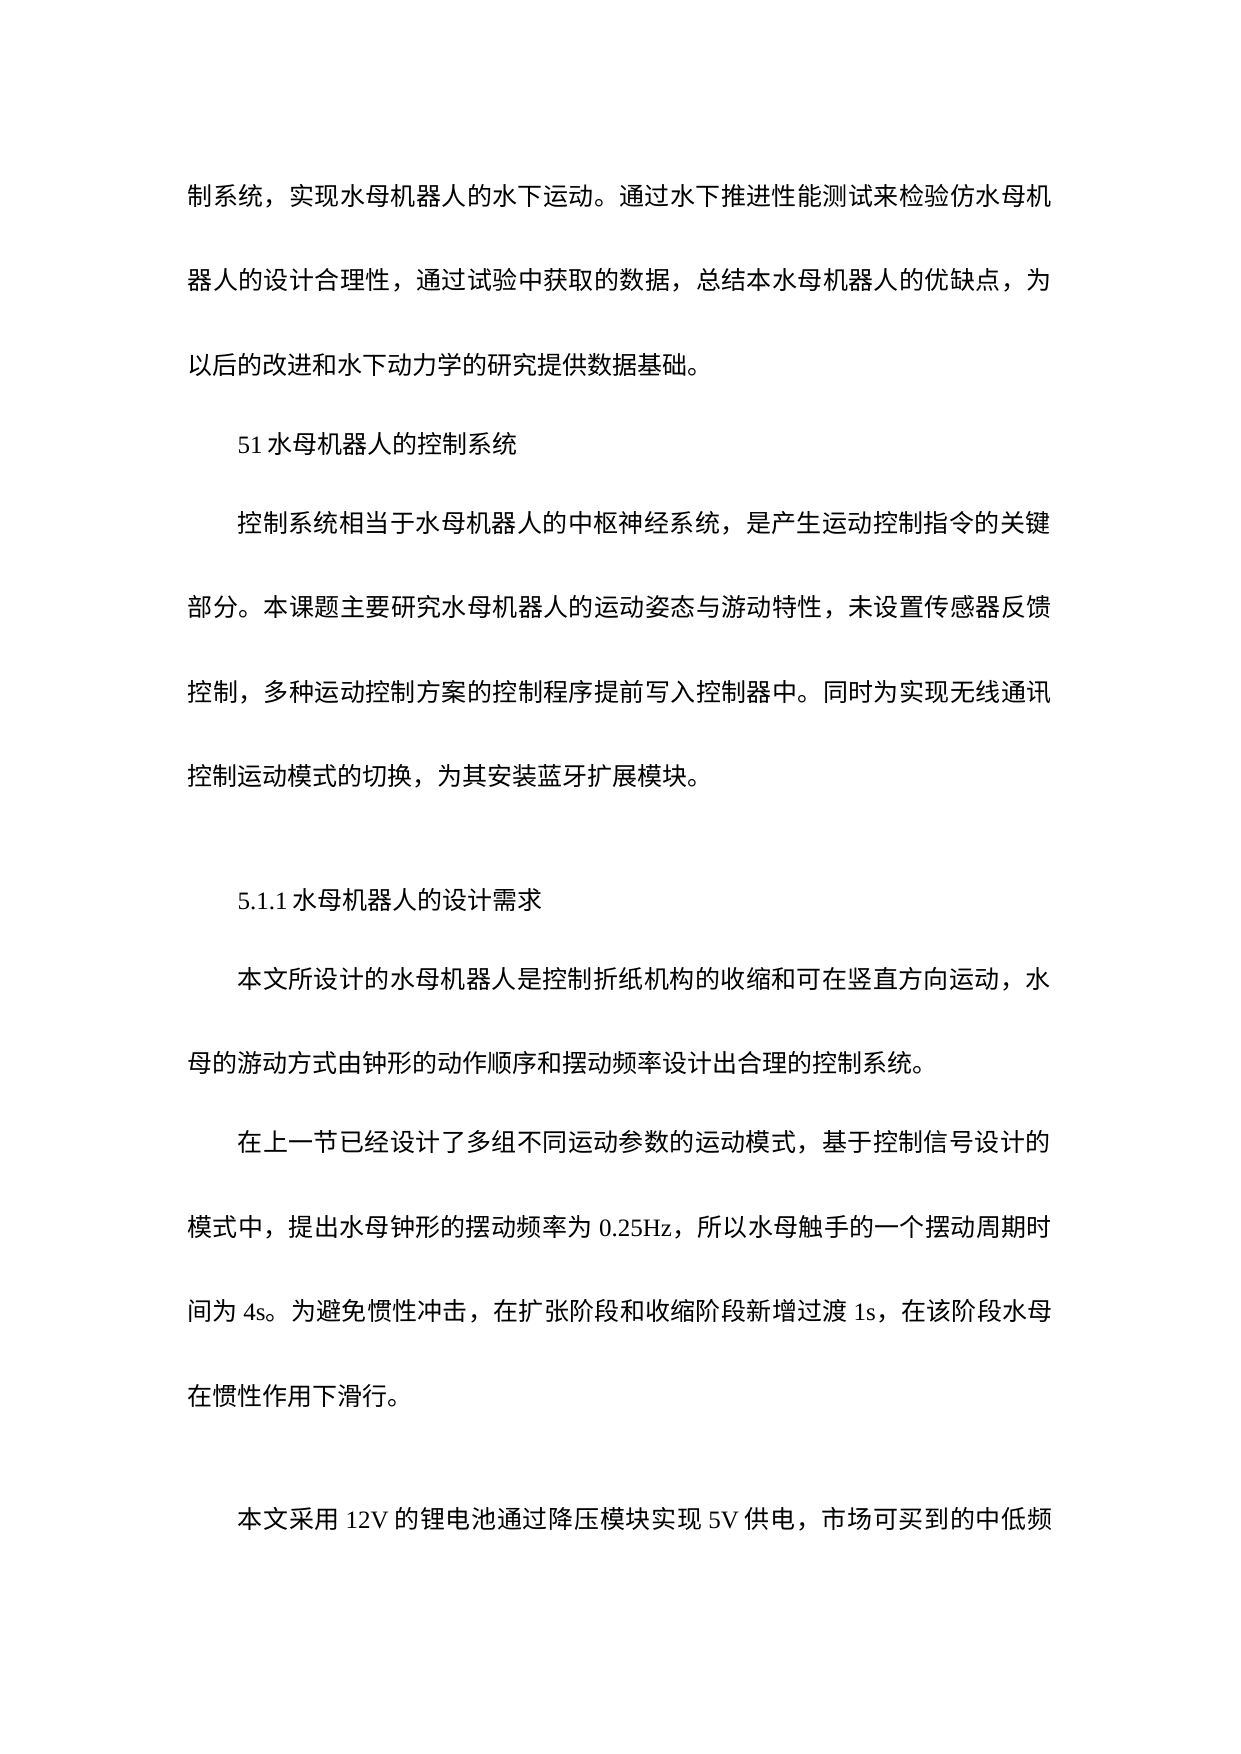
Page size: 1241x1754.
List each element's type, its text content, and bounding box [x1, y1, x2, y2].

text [187, 162, 1053, 396]
text 在上一节已经设计了多组不同运动参数的运动模式，基于控制信号设计的模式中，提出水母钟形的摆动频率为0.25Hz，所以水母触手的一个摆动周期时间为4s。为避免惯性冲击，在扩张阶段和收缩阶段新增过渡1s，在该阶段水母在惯性作用下滑行。 [187, 1108, 1053, 1427]
text 5.1.1水母机器人的设计需求 [187, 866, 1053, 931]
text 51水母机器人的控制系统 [187, 410, 1053, 475]
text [187, 1485, 1053, 1550]
text 控制系统相当于水母机器人的中枢神经系统，是产生运动控制指令的关键部分。本课题主要研究水母机器人的运动姿态与游动特性，未设置传感器反馈控制，多种运动控制方案的控制程序提前写入控制器中。同时为实现无线通讯控制运动模式的切换，为其安装蓝牙扩展模块。 [187, 489, 1053, 807]
text 本文所设计的水母机器人是控制折纸机构的收缩和可在竖直方向运动，水母的游动方式由钟形的动作顺序和摆动频率设计出合理的控制系统。 [187, 945, 1053, 1094]
